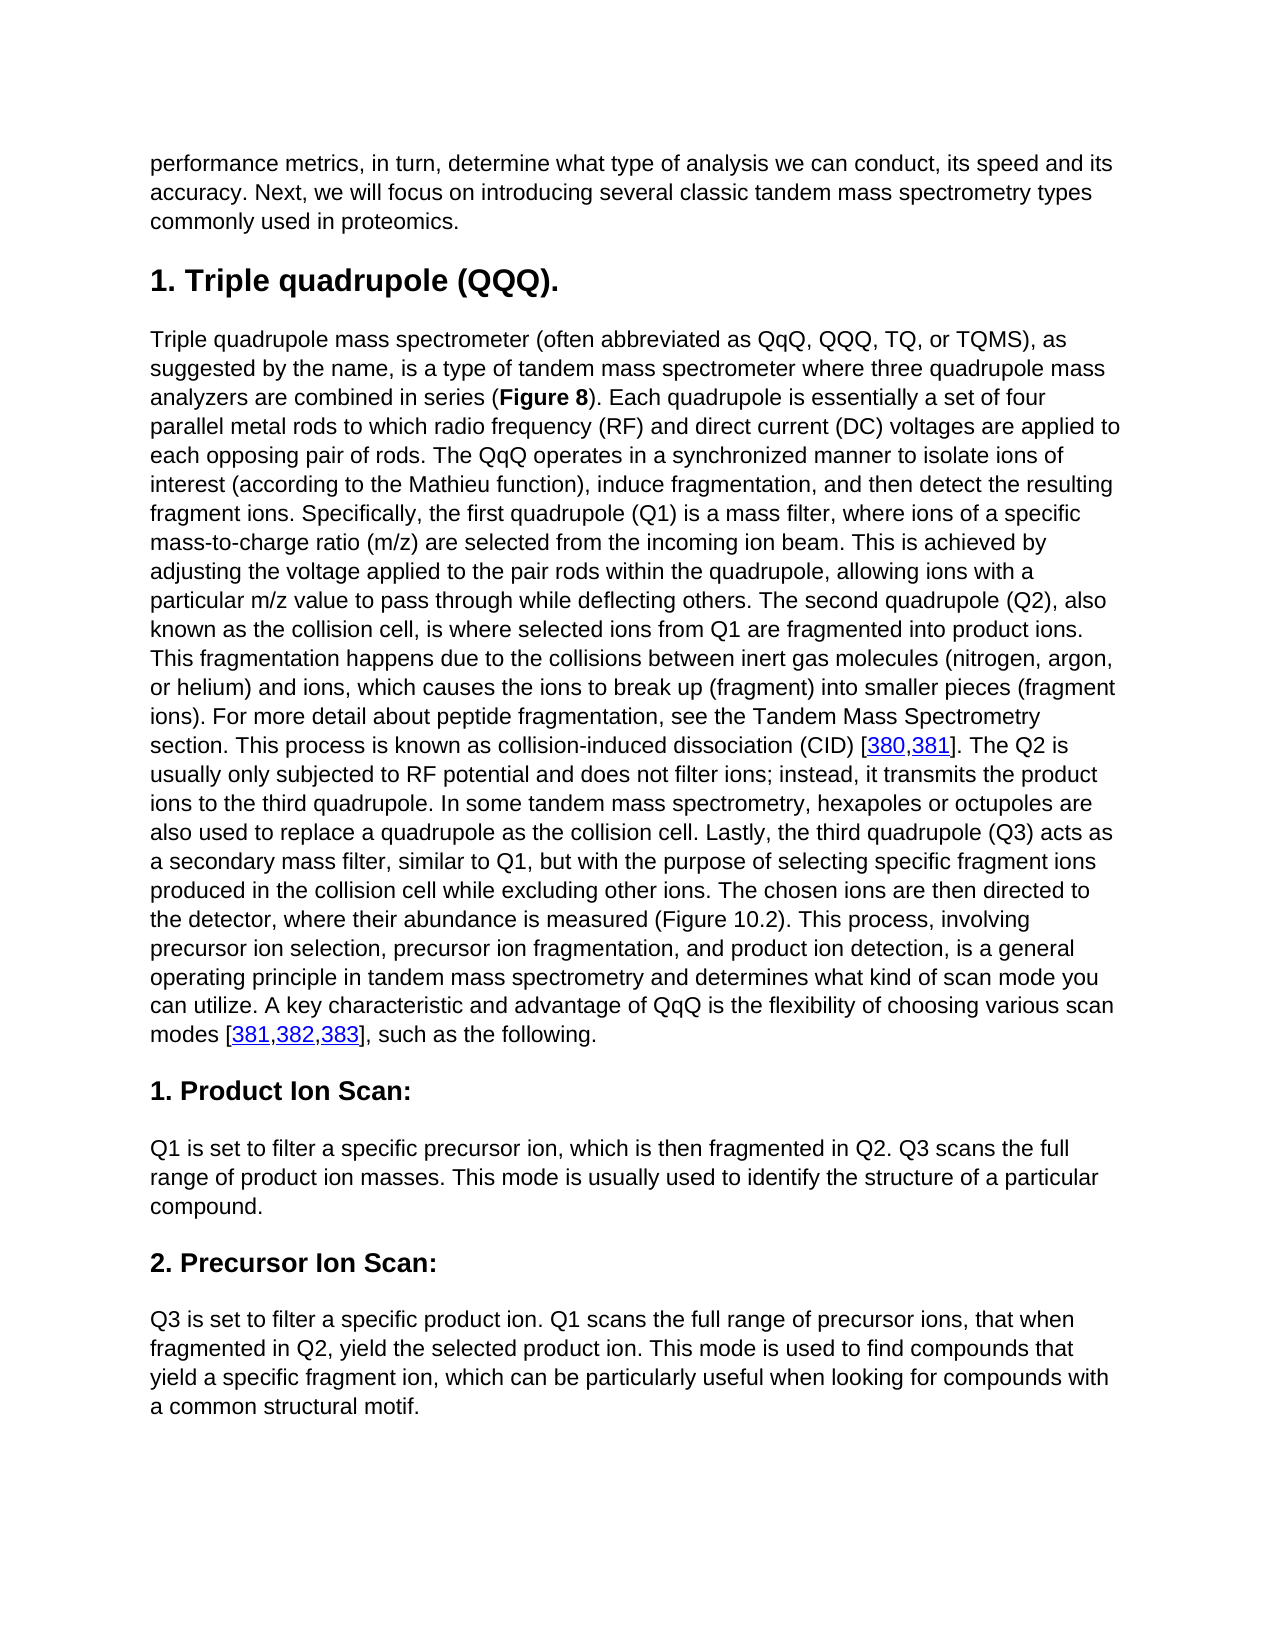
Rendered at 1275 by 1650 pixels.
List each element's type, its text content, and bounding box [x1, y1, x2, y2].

text Q1 is set to filter a specific precursor ion, which is then fragmented in Q2. Q3 scans the full range of product ion masses. This mode is usually used to identify the structure of a particular compound. [150, 1135, 1125, 1219]
subtitle 2. Precursor Ion Scan: [150, 1247, 1125, 1278]
text Q3 is set to filter a specific product ion. Q1 scans the full range of precursor ions, that when fragmented in Q2, yield the selected product ion. This mode is used to find compounds that yield a specific fragment ion, which can be particularly useful when looking for compounds with a common structural motif. [150, 1306, 1125, 1419]
subtitle 1. Product Ion Scan: [150, 1075, 1125, 1107]
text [150, 150, 1125, 234]
text Triple quadrupole mass spectrometer (often abbreviated as QqQ, QQQ, TQ, or TQMS), as suggested by the name, is a type of tandem mass spectrometer where three quadrupole mass analyzers are combined in series (Figure 8). Each quadrupole is essentially a set of four parallel metal rods to which radio frequency (RF) and direct current (DC) voltages are applied to each opposing pair of rods. The QqQ operates in a synchronized manner to isolate ions of interest (according to the Mathieu function), induce fragmentation, and then detect the resulting fragment ions. Specifically, the first quadrupole (Q1) is a mass filter, where ions of a specific mass-to-charge ratio (m/z) are selected from the incoming ion beam. This is achieved by adjusting the voltage applied to the pair rods within the quadrupole, allowing ions with a particular m/z value to pass through while deflecting others. The second quadrupole (Q2), also known as the collision cell, is where selected ions from Q1 are fragmented into product ions. This fragmentation happens due to the collisions between inert gas molecules (nitrogen, argon, or helium) and ions, which causes the ions to break up (fragment) into smaller pieces (fragment ions). For more detail about peptide fragmentation, see the Tandem Mass Spectrometry section. This process is known as collision-induced dissociation (CID) [380,381]. The Q2 is usually only subjected to RF potential and does not filter ions; instead, it transmits the product ions to the third quadrupole. In some tandem mass spectrometry, hexapoles or octupoles are also used to replace a quadrupole as the collision cell. Lastly, the third quadrupole (Q3) acts as a secondary mass filter, similar to Q1, but with the purpose of selecting specific fragment ions produced in the collision cell while excluding other ions. The chosen ions are then directed to the detector, where their abundance is measured (Figure 10.2). This process, involving precursor ion selection, precursor ion fragmentation, and product ion detection, is a general operating principle in tandem mass spectrometry and determines what kind of scan mode you can utilize. A key characteristic and advantage of QqQ is the flexibility of choosing various scan modes [381,382,383], such as the following. [150, 326, 1125, 1048]
subtitle 1. Triple quadrupole (QQQ). [150, 262, 1125, 298]
